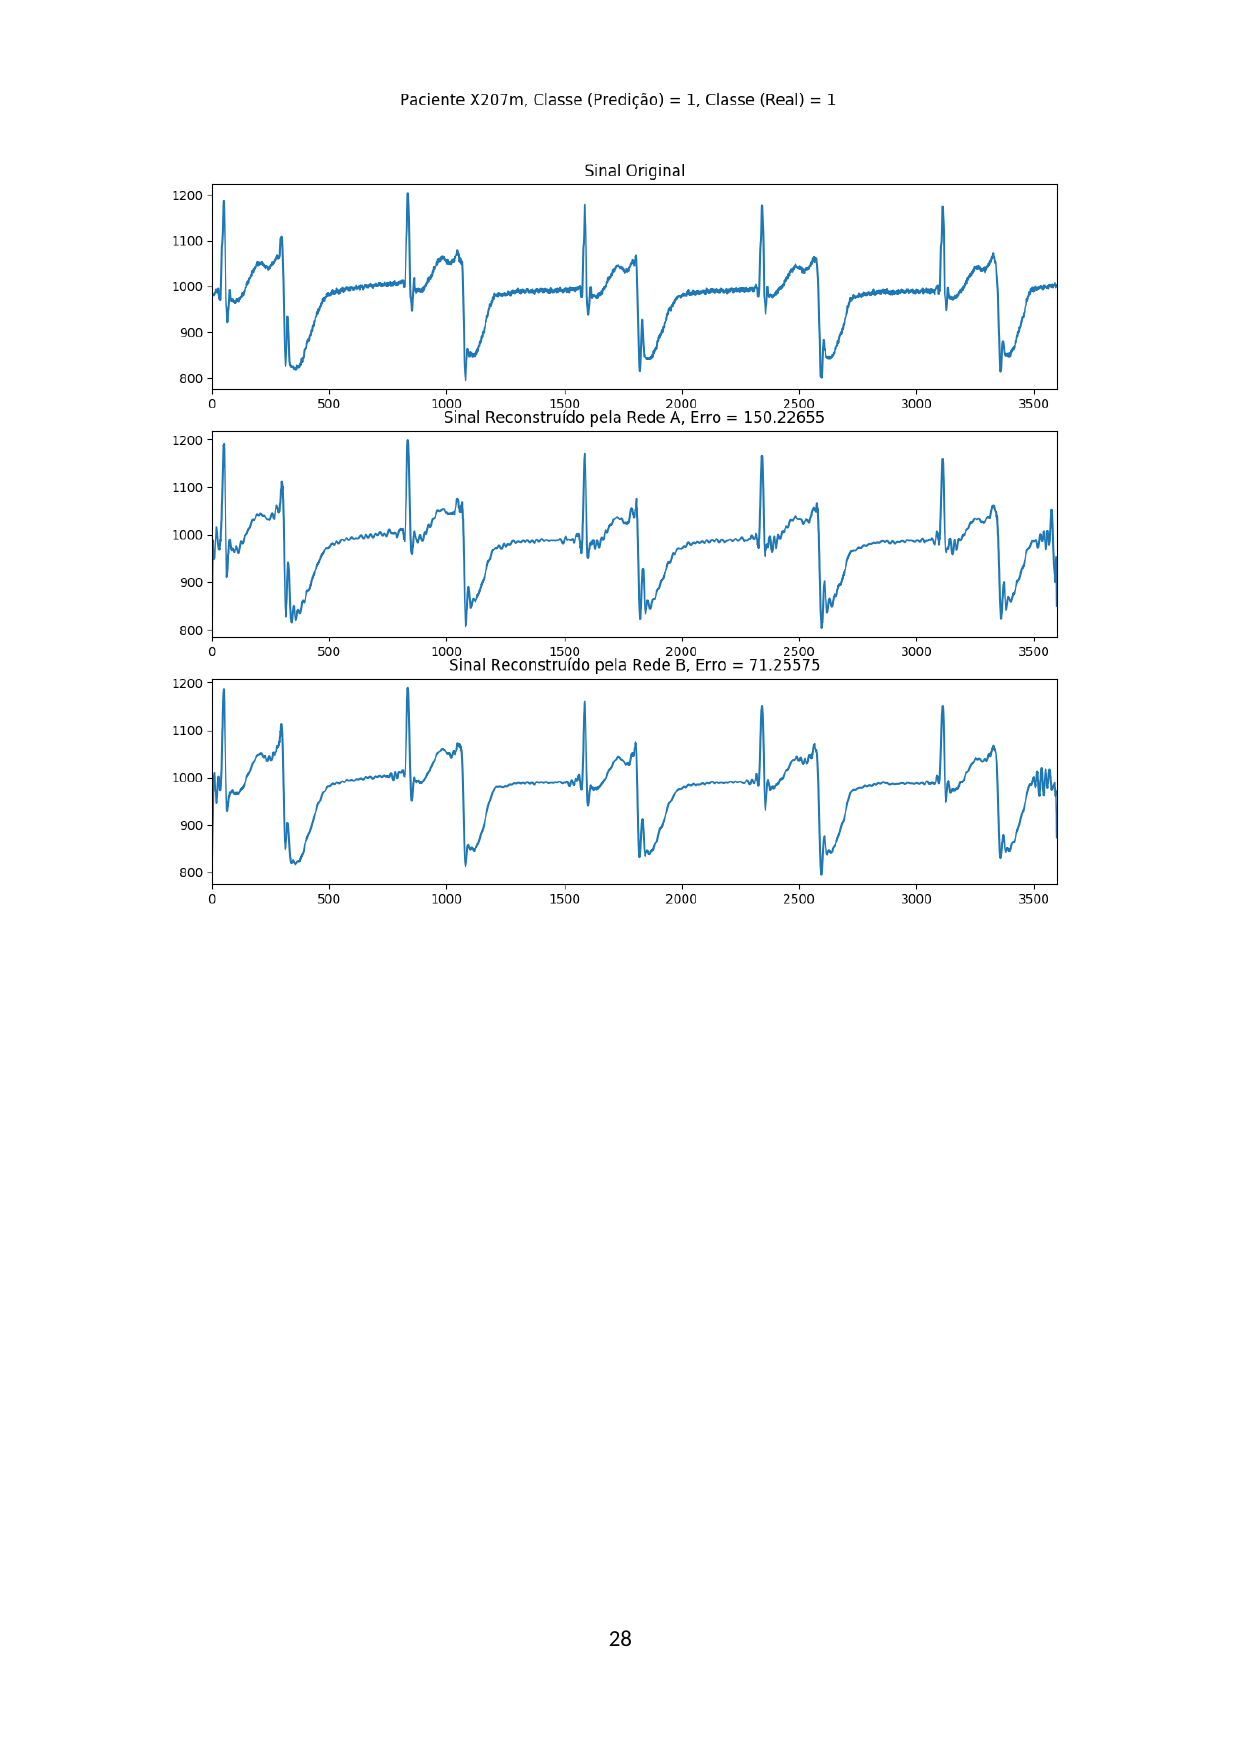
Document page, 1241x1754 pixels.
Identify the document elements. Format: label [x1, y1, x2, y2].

picture [75, 75, 1166, 984]
